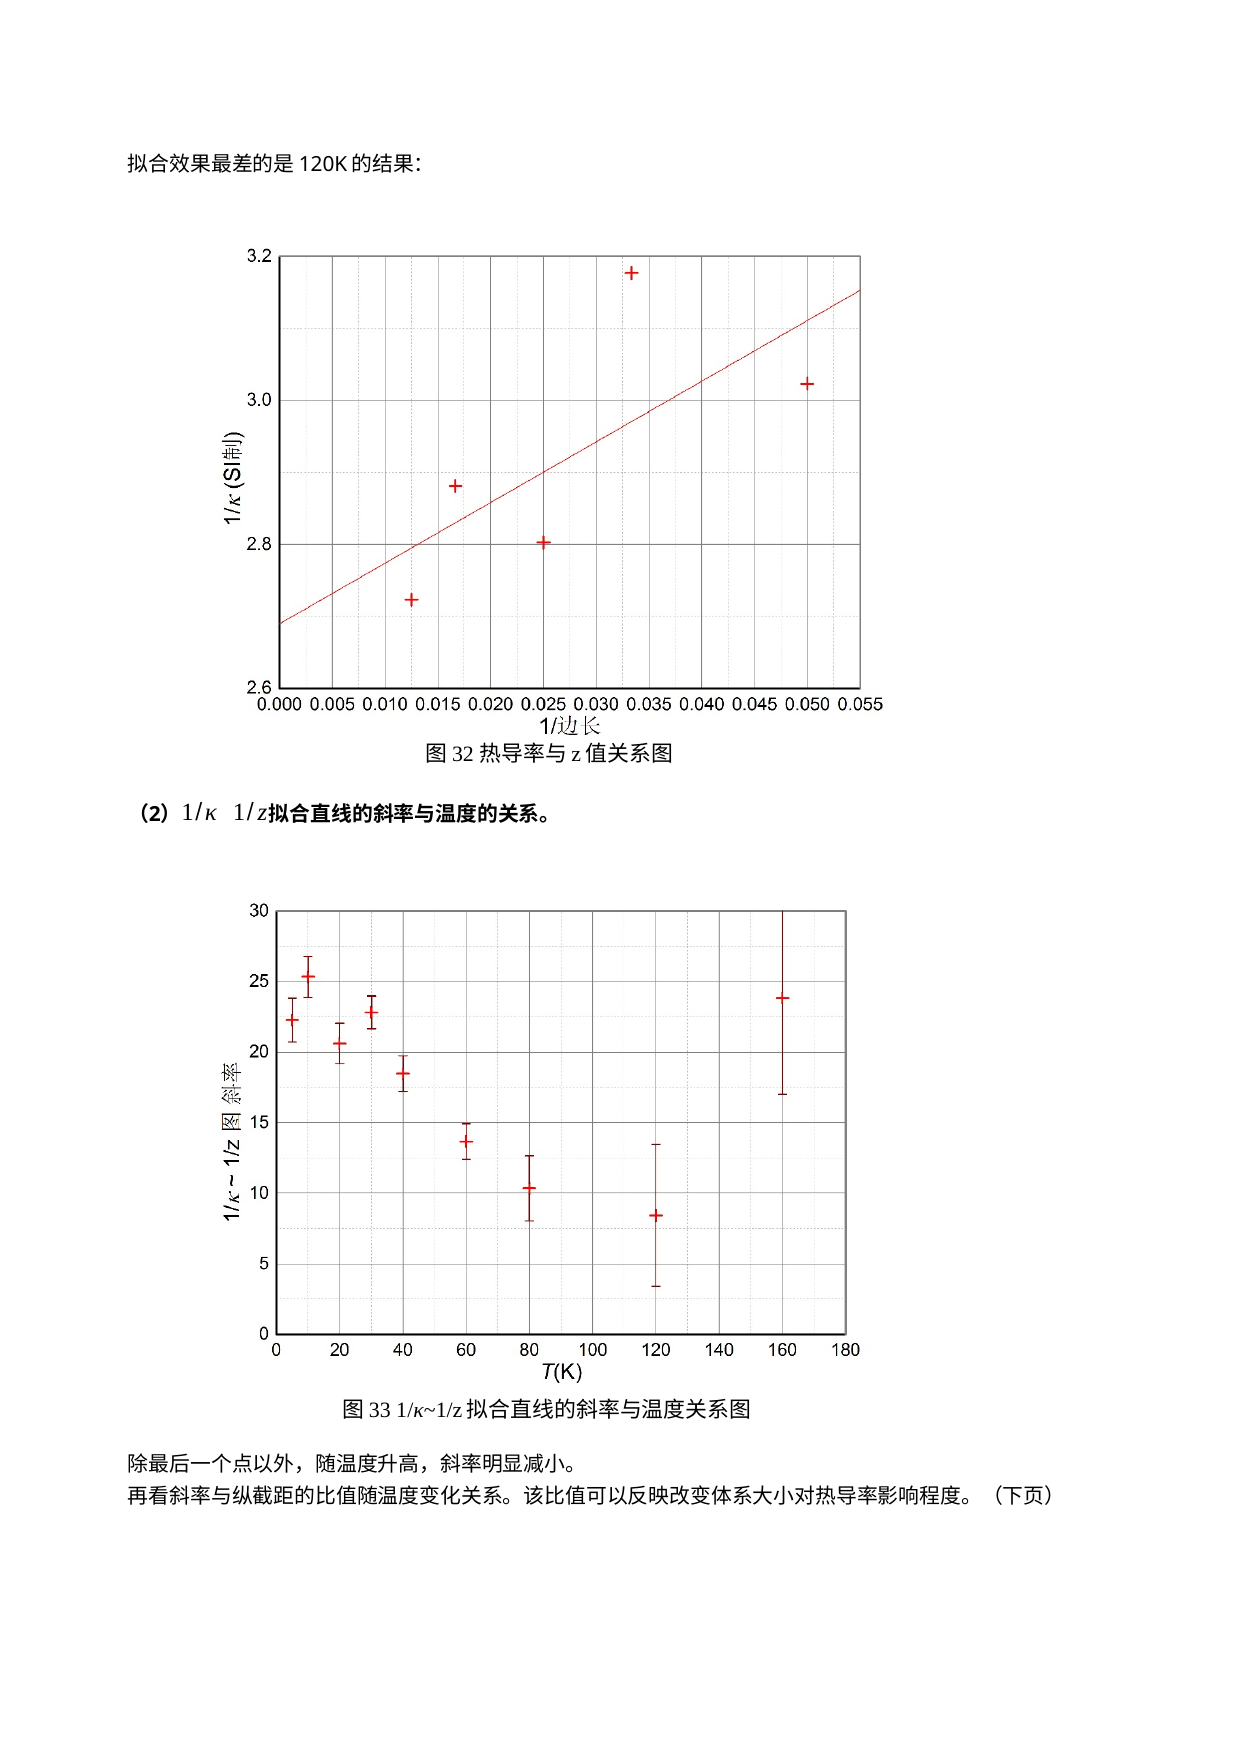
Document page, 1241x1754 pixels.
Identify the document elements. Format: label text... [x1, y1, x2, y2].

text 拟合效果最差的是120K的结果： [86, 146, 1165, 178]
picture [127, 186, 978, 788]
text 除最后一个点以外，随温度升高，斜率明显减小。 [86, 1446, 1165, 1478]
picture [127, 842, 961, 1432]
text 再看斜率与纵截距的比值随温度变化关系。该比值可以反映改变体系大小对热导率影响程度。（下页） [86, 1478, 1165, 1511]
text （2）拟合直线的斜率与温度的关系。 [86, 796, 1165, 828]
